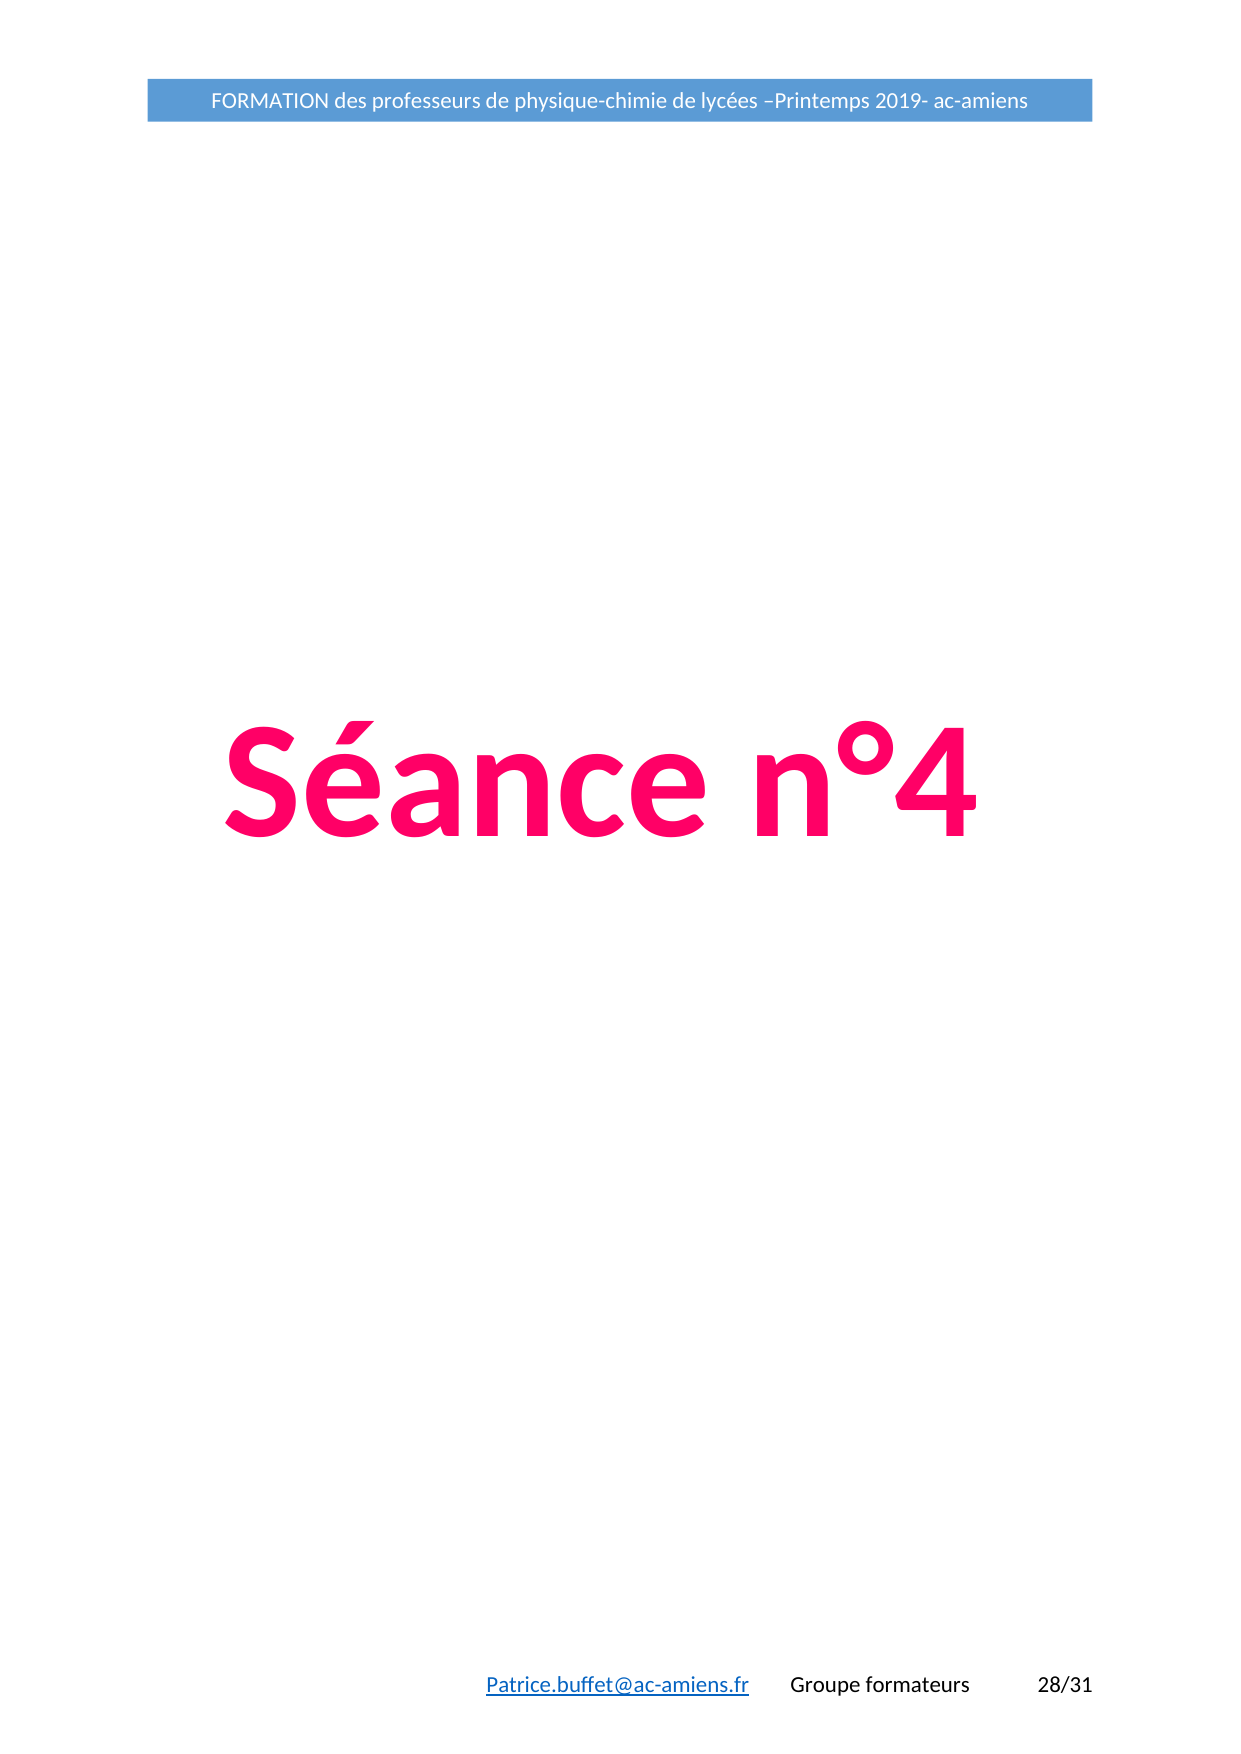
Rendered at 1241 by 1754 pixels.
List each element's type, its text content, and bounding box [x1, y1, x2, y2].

list Séance n°4 [223, 675, 1093, 878]
